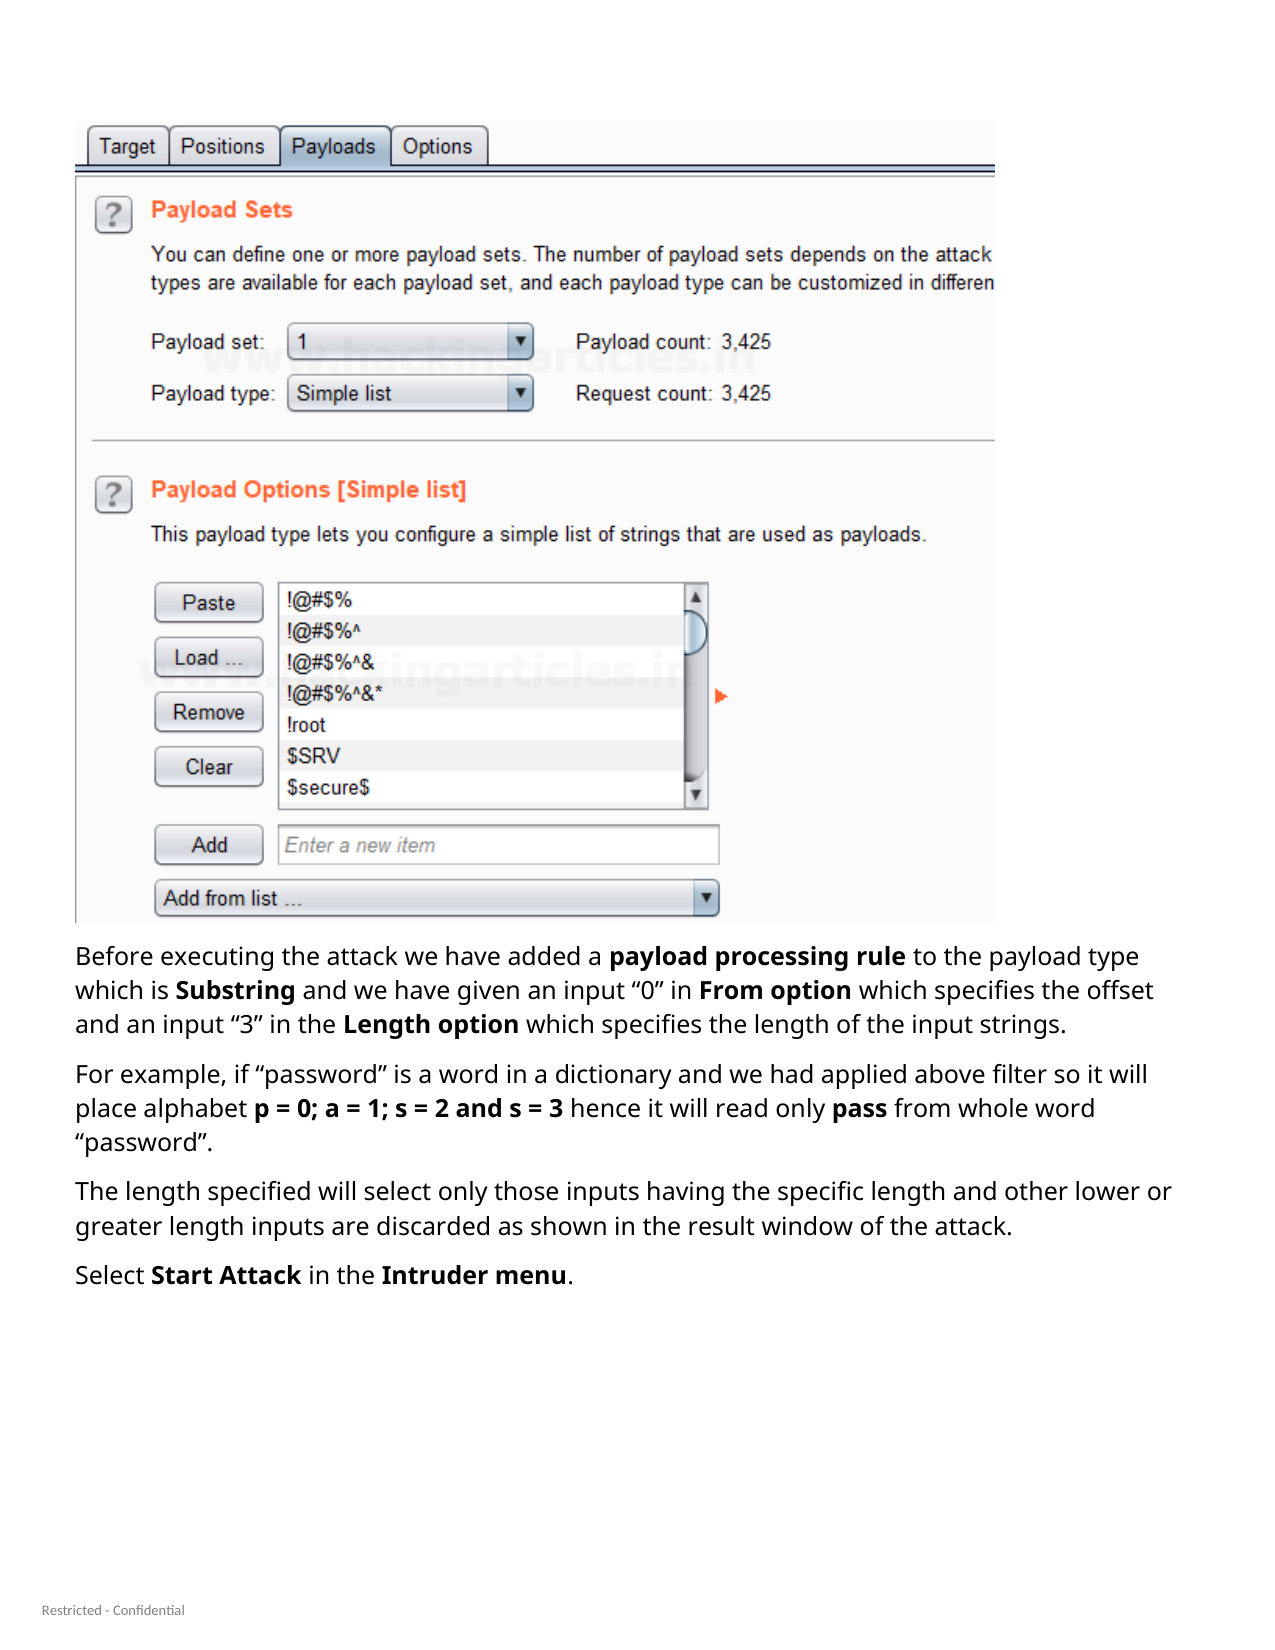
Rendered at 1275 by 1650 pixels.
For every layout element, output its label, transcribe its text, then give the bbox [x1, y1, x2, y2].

picture [75, 121, 995, 923]
text For example, if “password” is a word in a dictionary and we had applied above filter so it will place alphabet p = 0; a = 1; s = 2 and s = 3 hence it will read only pass from whole word “password”. [75, 1056, 1200, 1158]
text The length specified will select only those inputs having the specific length and other lower or greater length inputs are discarded as shown in the result window of the attack. [75, 1174, 1200, 1242]
text Select Start Attack in the Intruder menu. [75, 1258, 1200, 1292]
text Before executing the attack we have added a payload processing rule to the payload type which is Substring and we have given an input “0” in From option which specifies the offset and an input “3” in the Length option which specifies the length of the input strings. [75, 938, 1200, 1041]
